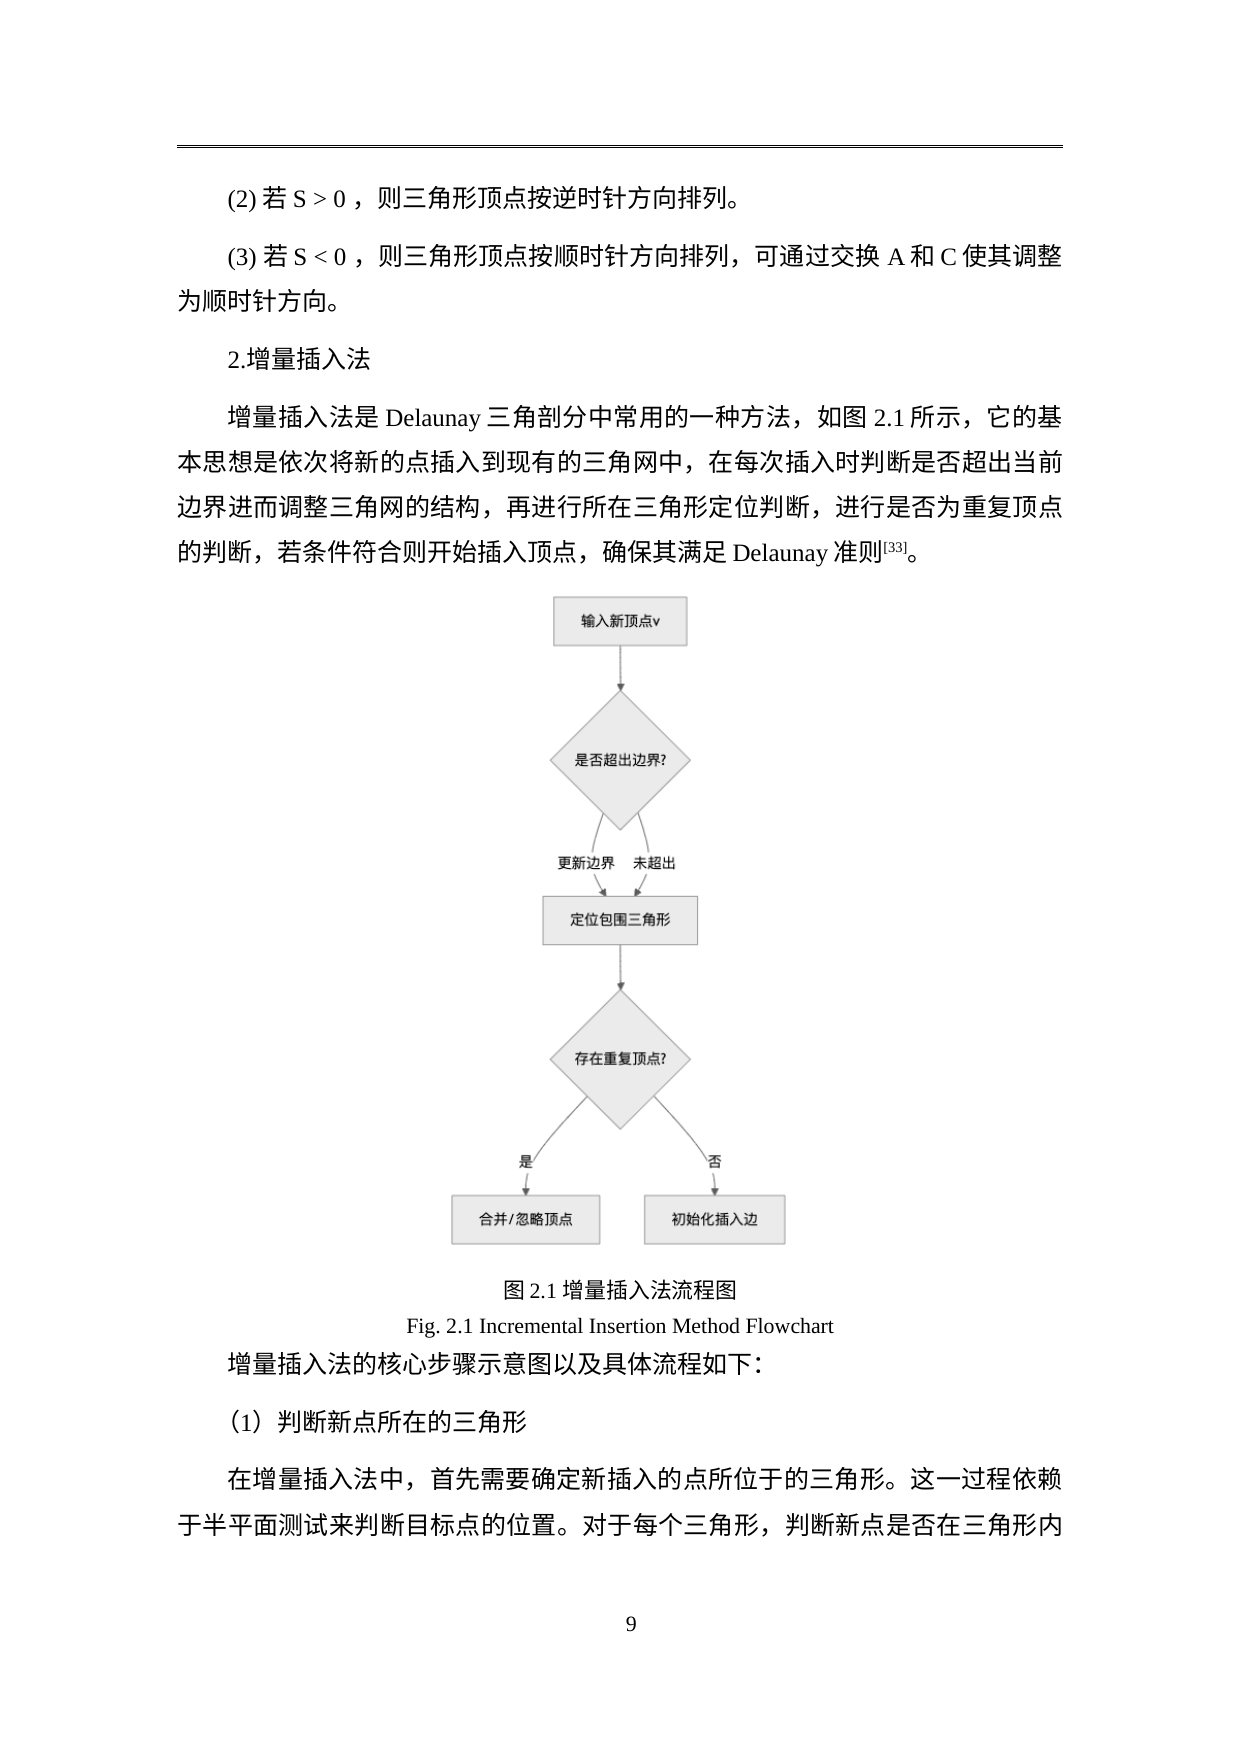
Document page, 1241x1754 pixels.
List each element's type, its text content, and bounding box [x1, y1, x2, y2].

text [177, 1460, 1063, 1541]
text 图2.1 增量插入法流程图 [177, 1273, 1063, 1305]
text 增量插入法的核心步骤示意图以及具体流程如下： [177, 1344, 1063, 1381]
text (2) 若S > 0 ，则三角形顶点按逆时针方向排列。 [177, 178, 1063, 214]
text (3) 若S < 0 ，则三角形顶点按顺时针方向排列，可通过交换A和C使其调整为顺时针方向。 [177, 236, 1063, 318]
text （1）判断新点所在的三角形 [177, 1402, 1063, 1438]
picture [451, 590, 790, 1248]
text 增量插入法是Delaunay三角剖分中常用的一种方法，如图2.1所示，它的基本思想是依次将新的点插入到现有的三角网中，在每次插入时判断是否超出当前边界进而调整三角网的结构，再进行所在三角形定位判断，进行是否为重复顶点的判断，若条件符合则开始插入顶点，确保其满足Delaunay准则[33]。 [177, 397, 1063, 569]
text 2.增量插入法 [177, 339, 1063, 375]
text Fig. 2.1 Incremental Insertion Method Flowchart [177, 1313, 1063, 1338]
